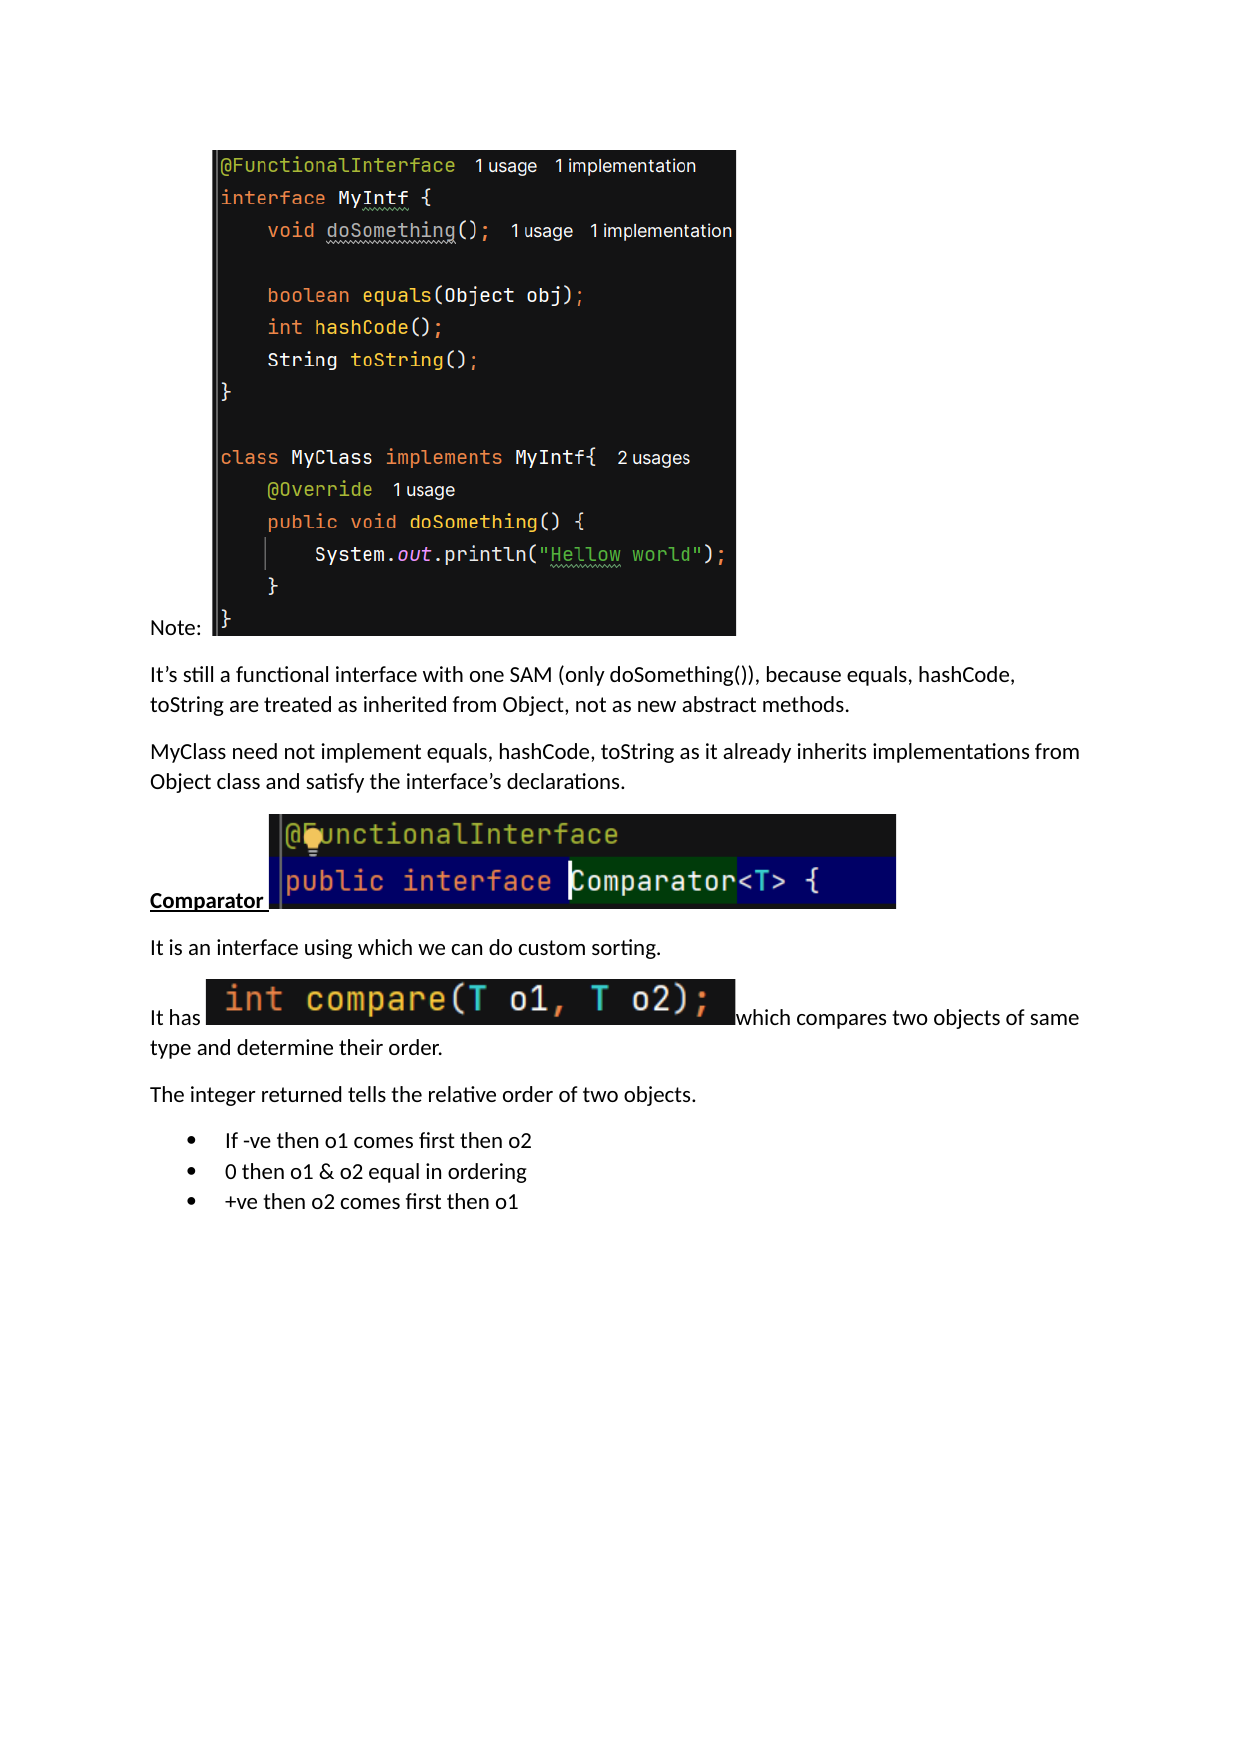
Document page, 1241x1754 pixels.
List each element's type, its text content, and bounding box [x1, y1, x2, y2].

list +ve then o2 comes first then o1 [187, 1187, 1090, 1215]
text The integer returned tells the relative order of two objects. [150, 1080, 1090, 1108]
picture [268, 814, 897, 909]
text It is an interface using which we can do custom sorting. [150, 933, 1090, 961]
picture [205, 979, 736, 1025]
text MyClass need not implement equals, hashCode, toString as it already inherits implementations from Object class and satisfy the interface’s declarations. [150, 737, 1090, 796]
text It’s still a functional interface with one SAM (only doSomething()), because equals, hashCode, toString are treated as inherited from Object, not as new abstract methods. [150, 660, 1090, 718]
list 0 then o1 & o2 equal in ordering [187, 1157, 1090, 1185]
picture [212, 150, 737, 636]
list If -ve then o1 comes first then o2 [187, 1127, 1090, 1155]
